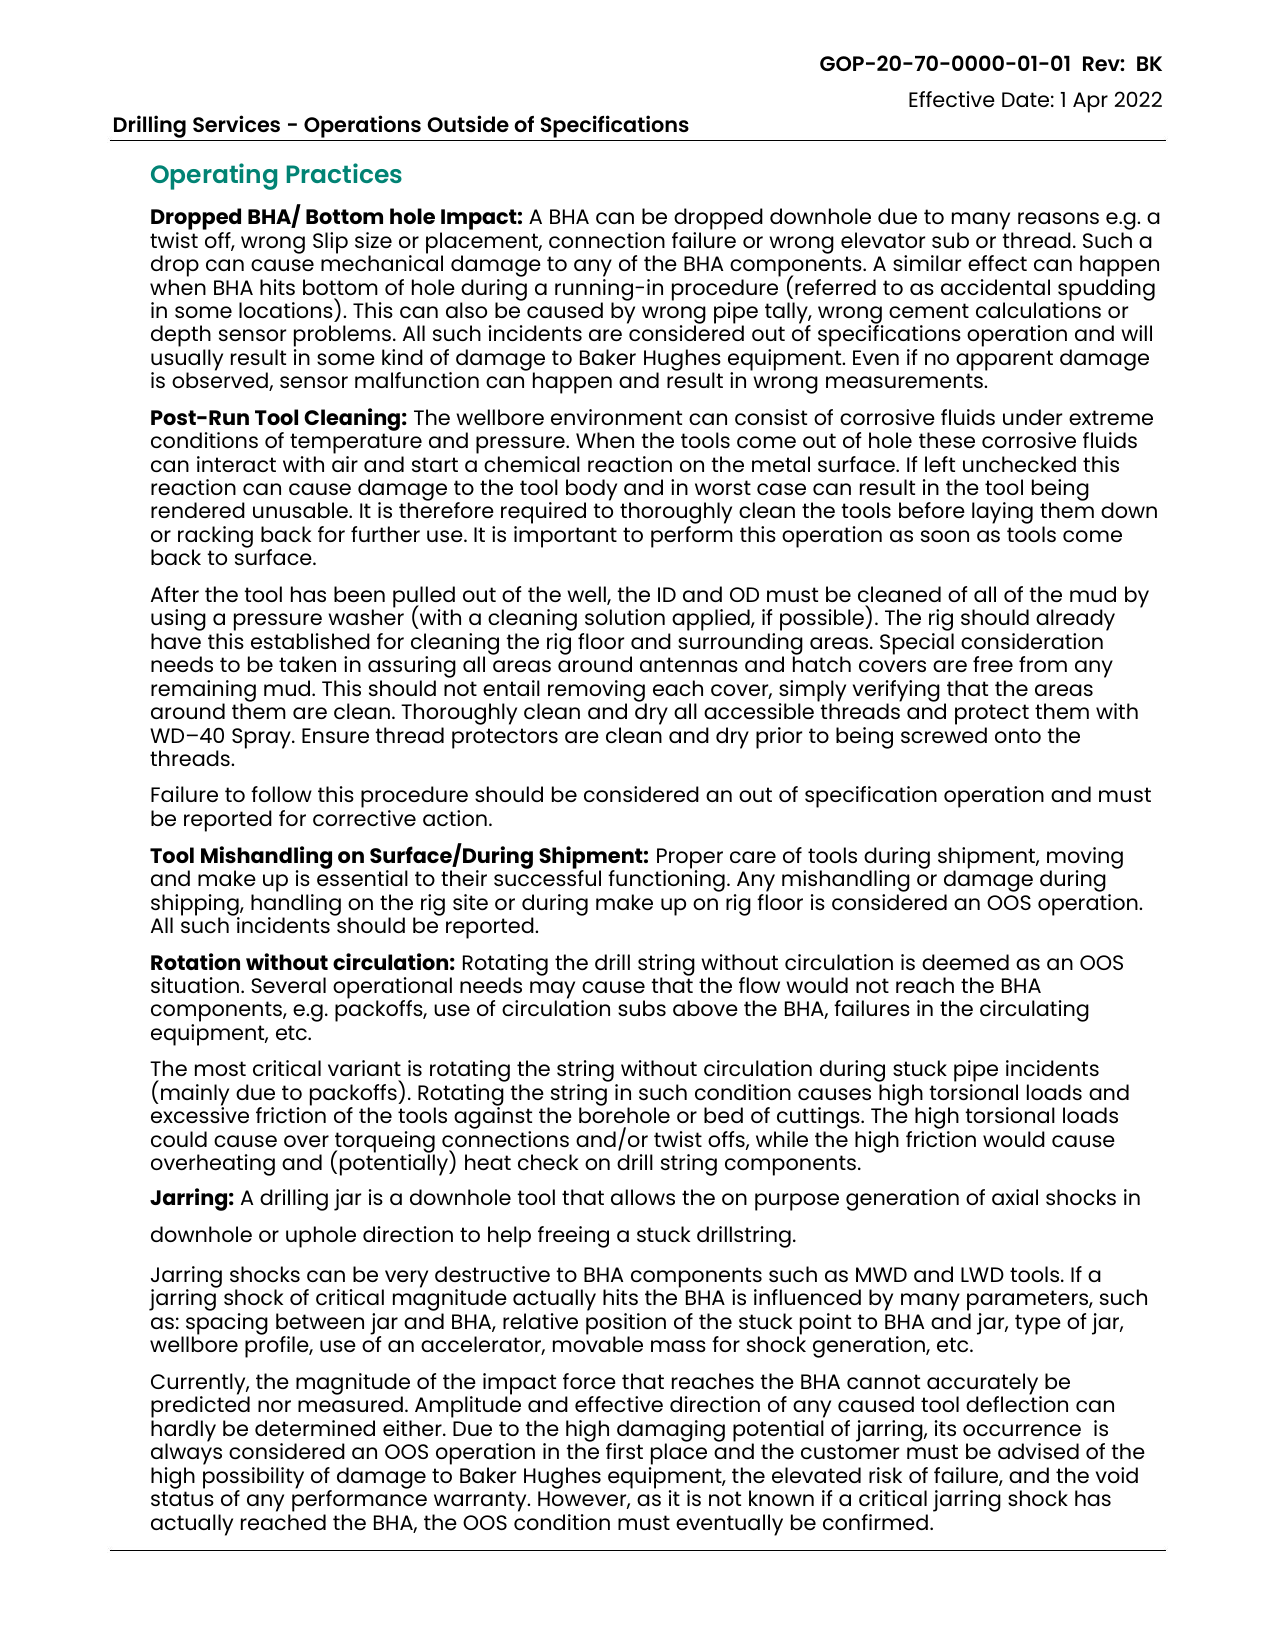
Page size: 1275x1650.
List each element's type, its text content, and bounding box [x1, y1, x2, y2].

text After the tool has been pulled out of the well, the ID and OD must be cleaned of all of the mud by using a pressure washer (with a cleaning solution applied, if possible). The rig should already have this established for cleaning the rig floor and surrounding areas. Special consideration needs to be taken in assuring all areas around antennas and hatch covers are free from any remaining mud. This should not entail removing each cover, simply verifying that the areas around them are clean. Thoroughly clean and dry all accessible threads and protect them with WD–40 Spray. Ensure thread protectors are clean and dry prior to being screwed onto the threads. [150, 584, 1264, 771]
text Tool Mishandling on Surface/During Shipment: Proper care of tools during shipment, moving and make up is essential to their successful functioning. Any mishandling or damage during shipping, handling on the rig site or during make up on rig floor is considered an OOS operation. All such incidents should be reported. [150, 844, 1264, 938]
text Failure to follow this procedure should be considered an out of specification operation and must be reported for corrective action. [150, 784, 1264, 831]
text Currently, the magnitude of the impact force that reaches the BHA cannot accurately be predicted nor measured. Amplitude and effective direction of any caused tool deflection can hardly be determined either. Due to the high damaging potential of jarring, its occurrence is always considered an OOS operation in the first place and the customer must be advised of the high possibility of damage to Baker Hughes equipment, the elevated risk of failure, and the void status of any performance warranty. However, as it is not known if a critical jarring shock has actually reached the BHA, the OOS condition must eventually be confirmed. [150, 1371, 1264, 1534]
text Rotation without circulation: Rotating the drill string without circulation is deemed as an OOS situation. Several operational needs may cause that the flow would not reach the BHA components, e.g. packoffs, use of circulation subs above the BHA, failures in the circulating equipment, etc. [150, 951, 1264, 1045]
text Jarring: A drilling jar is a downhole tool that allows the on purpose generation of axial shocks in [150, 1175, 1264, 1213]
text Jarring shocks can be very destructive to BHA components such as MWD and LWD tools. If a jarring shock of critical magnitude actually hits the BHA is influenced by many parameters, such as: spacing between jar and BHA, relative position of the stuck point to BHA and jar, type of jar, wellbore profile, use of an accelerator, movable mass for shock generation, etc. [150, 1264, 1264, 1357]
picture [107, 136, 1168, 143]
text Dropped BHA/ Bottom hole Impact: A BHA can be dropped downhole due to many reasons e.g. a twist off, wrong Slip size or placement, connection failure or wrong elevator sub or thread. Such a drop can cause mechanical damage to any of the BHA components. A similar effect can happen when BHA hits bottom of hole during a running-in procedure (referred to as accidental spudding in some locations). This can also be caused by wrong pipe tally, wrong cement calculations or depth sensor problems. All such incidents are considered out of specifications operation and will usually result in some kind of damage to Baker Hughes equipment. Even if no apparent damage is observed, sensor malfunction can happen and result in wrong measurements. [150, 206, 1264, 393]
picture [107, 1546, 1168, 1553]
table_header Drilling Services - Operations Outside of Specifications [113, 42, 817, 140]
text Post-Run Tool Cleaning: The wellbore environment can consist of corrosive fluids under extreme conditions of temperature and pressure. When the tools come out of hole these corrosive fluids can interact with air and start a chemical reaction on the metal surface. If left unchecked this reaction can cause damage to the tool body and in worst case can result in the tool being rendered unusable. It is therefore required to thoroughly clean the tools before laying them down or racking back for further use. It is important to perform this operation as soon as tools come back to surface. [150, 406, 1264, 571]
text downhole or uphole direction to help freeing a stuck drillstring. [150, 1213, 1264, 1251]
text Operating Practices [150, 148, 1264, 193]
table_header GOP-20-70-0000-01-01 Rev: BK Effective Date: 1 Apr 2022 [819, 42, 1171, 140]
text The most critical variant is rotating the string without circulation during stuck pipe incidents (mainly due to packoffs). Rotating the string in such condition causes high torsional loads and excessive friction of the tools against the borehole or bed of cuttings. The high torsional loads could cause over torqueing connections and/or twist offs, while the high friction would cause overheating and (potentially) heat check on drill string components. [150, 1058, 1264, 1175]
